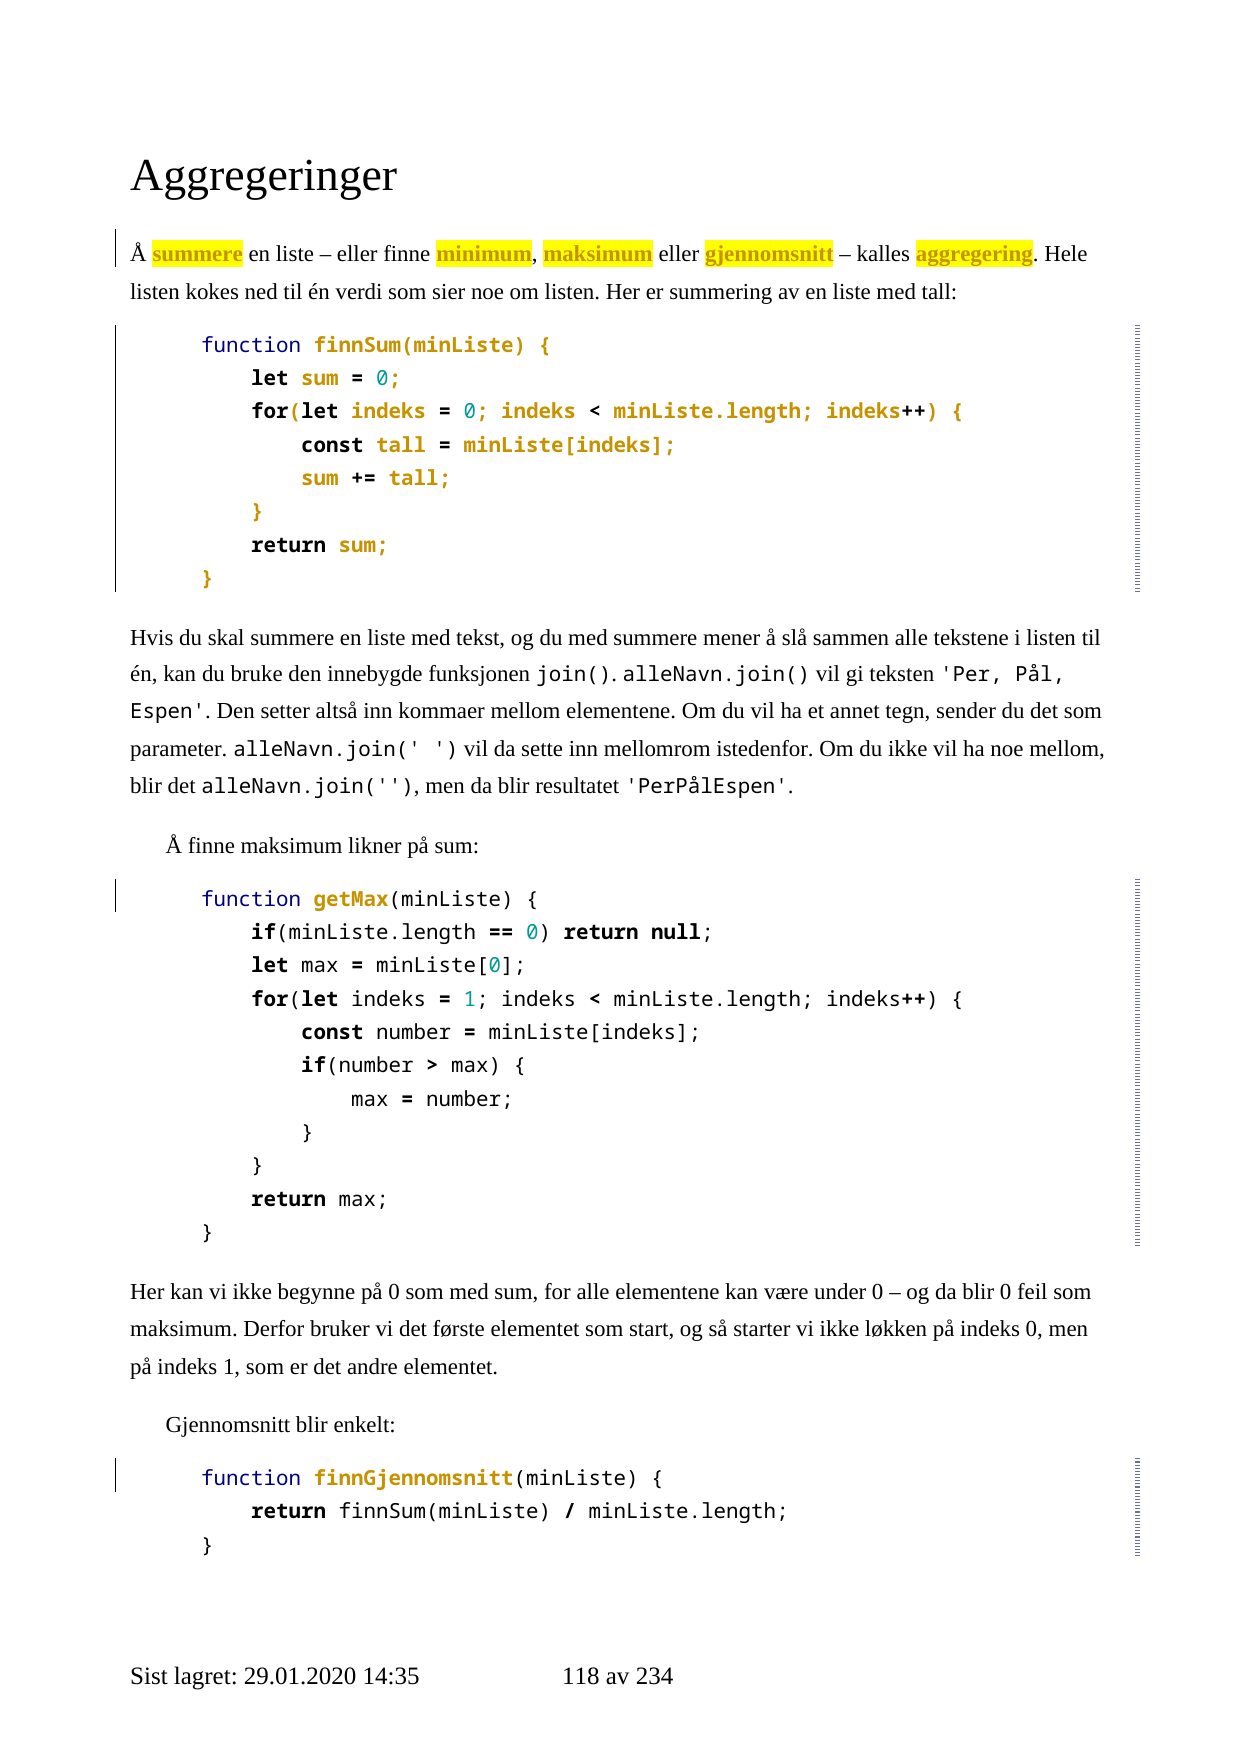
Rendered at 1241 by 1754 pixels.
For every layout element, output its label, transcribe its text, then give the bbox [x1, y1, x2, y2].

text function getMax(minListe) { if(minListe.length == 0) return null; let max = minListe[0]; for(let indeks = 1; indeks < minListe.length; indeks++) { const number = minListe[indeks]; if(number > max) { max = number; } } return max; } [201, 879, 1140, 1246]
text Gjennomsnitt blir enkelt: [130, 1400, 1110, 1437]
text Å summere en liste – eller finne minimum, maksimum eller gjennomsnitt – kalles aggregering. Hele listen kokes ned til én verdi som sier noe om listen. Her er summering av en liste med tall: [130, 229, 1110, 304]
text Her kan vi ikke begynne på 0 som med sum, for alle elementene kan være under 0 – og da blir 0 feil som maksimum. Derfor bruker vi det første elementet som start, og så starter vi ikke løkken på indeks 0, men på indeks 1, som er det andre elementet. [130, 1267, 1110, 1379]
text function finnGjennomsnitt(minListe) { return finnSum(minListe) / minListe.length; } [201, 1458, 1140, 1558]
text function finnSum(minListe) { let sum = 0; for(let indeks = 0; indeks < minListe.length; indeks++) { const tall = minListe[indeks]; sum += tall; } return sum; } [201, 325, 1140, 592]
text Aggregeringer [130, 148, 1110, 200]
text Å finne maksimum likner på sum: [130, 821, 1110, 858]
text Hvis du skal summere en liste med tekst, og du med summere mener å slå sammen alle tekstene i listen til én, kan du bruke den innebygde funksjonen join(). alleNavn.join() vil gi teksten 'Per, Pål, Espen'. Den setter altså inn kommaer mellom elementene. Om du vil ha et annet tegn, sender du det som parameter. alleNavn.join(' ') vil da sette inn mellomrom istedenfor. Om du ikke vil ha noe mellom, blir det alleNavn.join(''), men da blir resultatet 'PerPålEspen'. [130, 612, 1110, 800]
